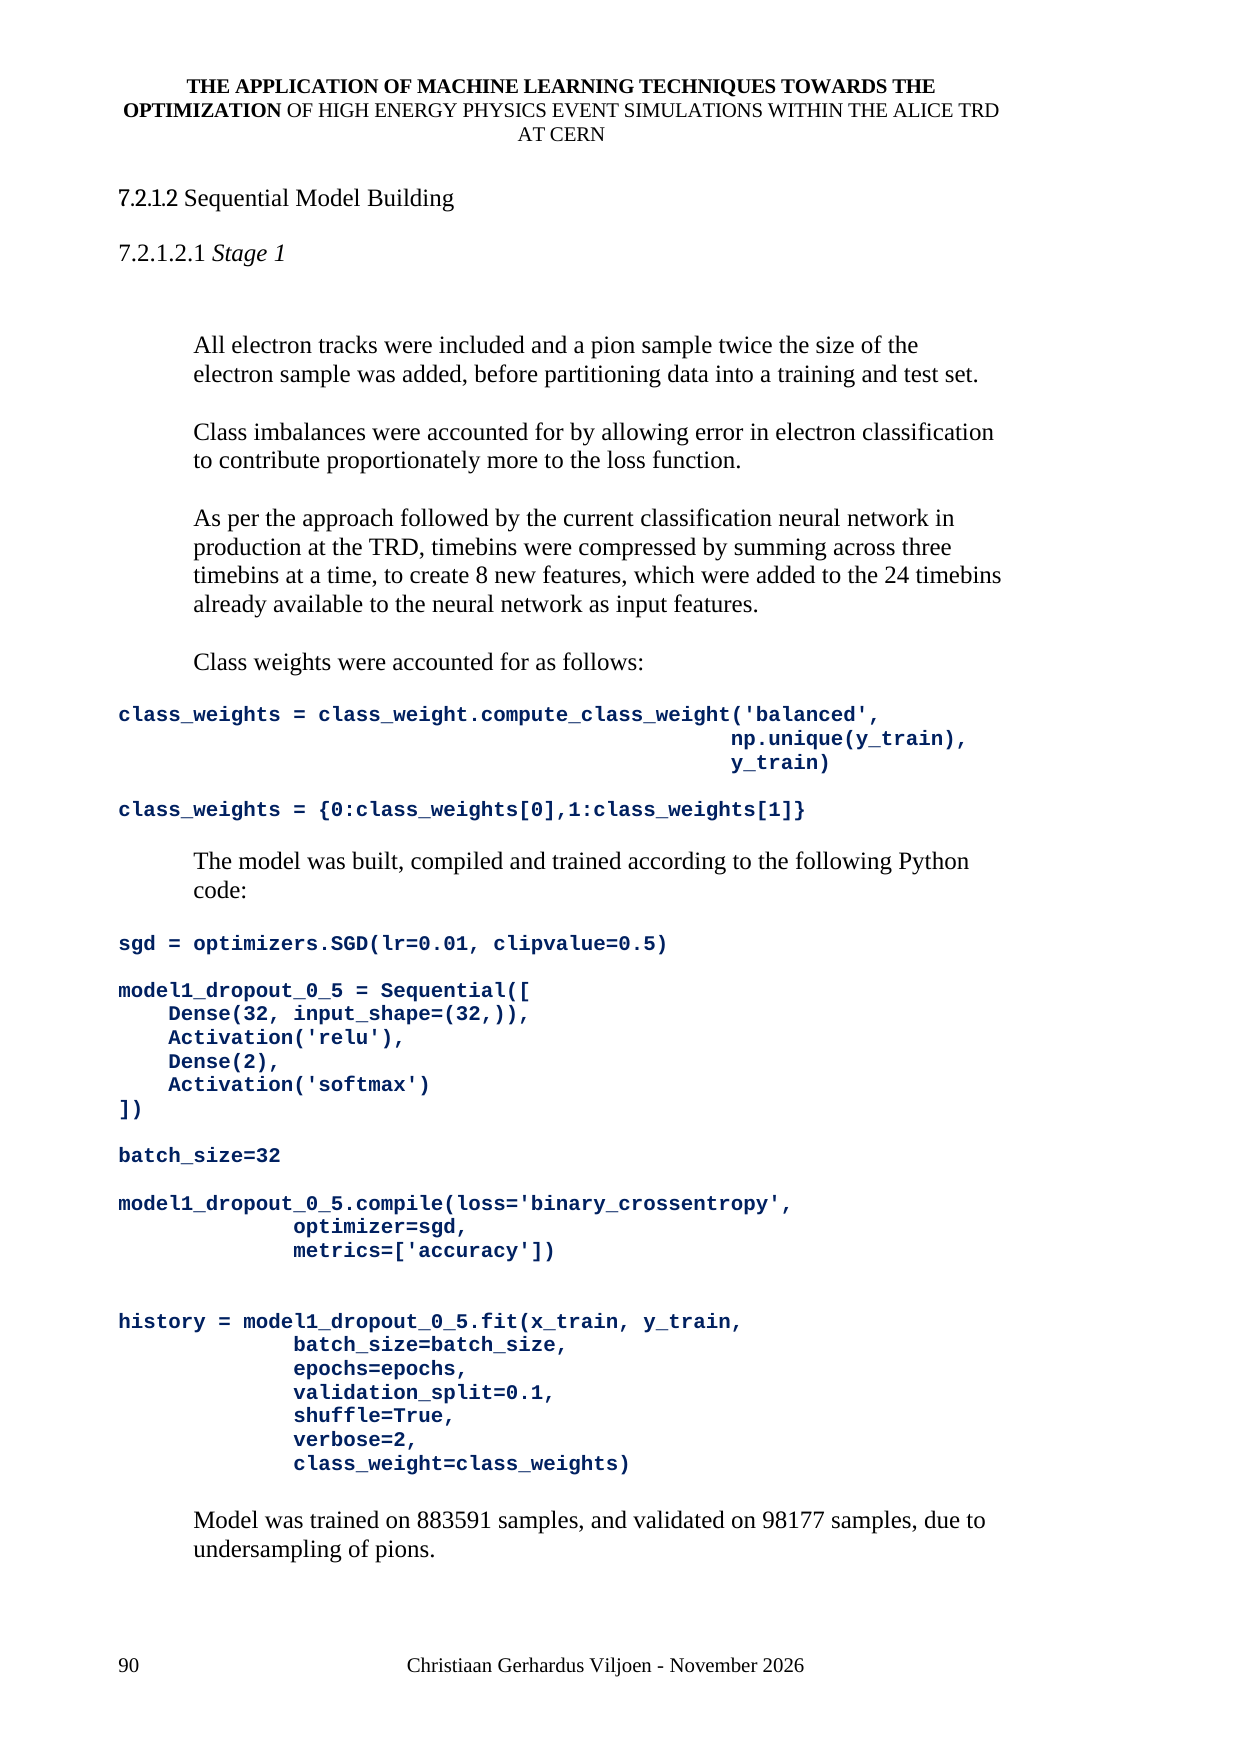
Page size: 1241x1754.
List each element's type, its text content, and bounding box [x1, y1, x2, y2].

text batch_size=batch_size, [118, 1334, 1004, 1358]
text As per the approach followed by the current classification neural network in production at the TRD, timebins were compressed by summing across three timebins at a time, to create 8 new features, which were added to the 24 timebins already available to the neural network as input features. [193, 503, 1004, 618]
text Model was trained on 883591 samples, and validated on 98177 samples, due to undersampling of pions. [193, 1505, 1004, 1563]
text y_train) [118, 752, 1004, 775]
subtitle Stage 1 [118, 238, 1004, 267]
text model1_dropout_0_5.compile(loss='binary_crossentropy', [118, 1193, 1004, 1216]
text sgd = optimizers.SGD(lr=0.01, clipvalue=0.5) [118, 932, 1004, 956]
text class_weights = class_weight.compute_class_weight('balanced', [118, 704, 1004, 728]
text The model was built, compiled and trained according to the following Python code: [193, 846, 1004, 904]
text Class weights were accounted for as follows: [193, 647, 1004, 676]
text All electron tracks were included and a pion sample twice the size of the electron sample was added, before partitioning data into a training and test set. [193, 331, 1004, 388]
text shuffle=True, [118, 1405, 1004, 1429]
text model1_dropout_0_5 = Sequential([ [118, 980, 1004, 1003]
text Class imbalances were accounted for by allowing error in electron classification to contribute proportionately more to the loss function. [193, 417, 1004, 474]
subtitle Sequential Model Building [118, 183, 1004, 213]
text Activation('softmax') [118, 1074, 1004, 1098]
text metrics=['accuracy']) [118, 1240, 1004, 1263]
text Dense(2), [118, 1051, 1004, 1074]
text class_weight=class_weights) [118, 1453, 1004, 1476]
text Dense(32, input_shape=(32,)), [118, 1003, 1004, 1027]
text Activation('relu'), [118, 1027, 1004, 1051]
text epochs=epochs, [118, 1358, 1004, 1382]
text np.unique(y_train), [118, 728, 1004, 752]
text verbose=2, [118, 1429, 1004, 1453]
text ]) [118, 1098, 1004, 1122]
text class_weights = {0:class_weights[0],1:class_weights[1]} [118, 799, 1004, 823]
text batch_size=32 [118, 1145, 1004, 1169]
text history = model1_dropout_0_5.fit(x_train, y_train, [118, 1311, 1004, 1334]
text validation_split=0.1, [118, 1382, 1004, 1405]
text optimizer=sgd, [118, 1216, 1004, 1240]
